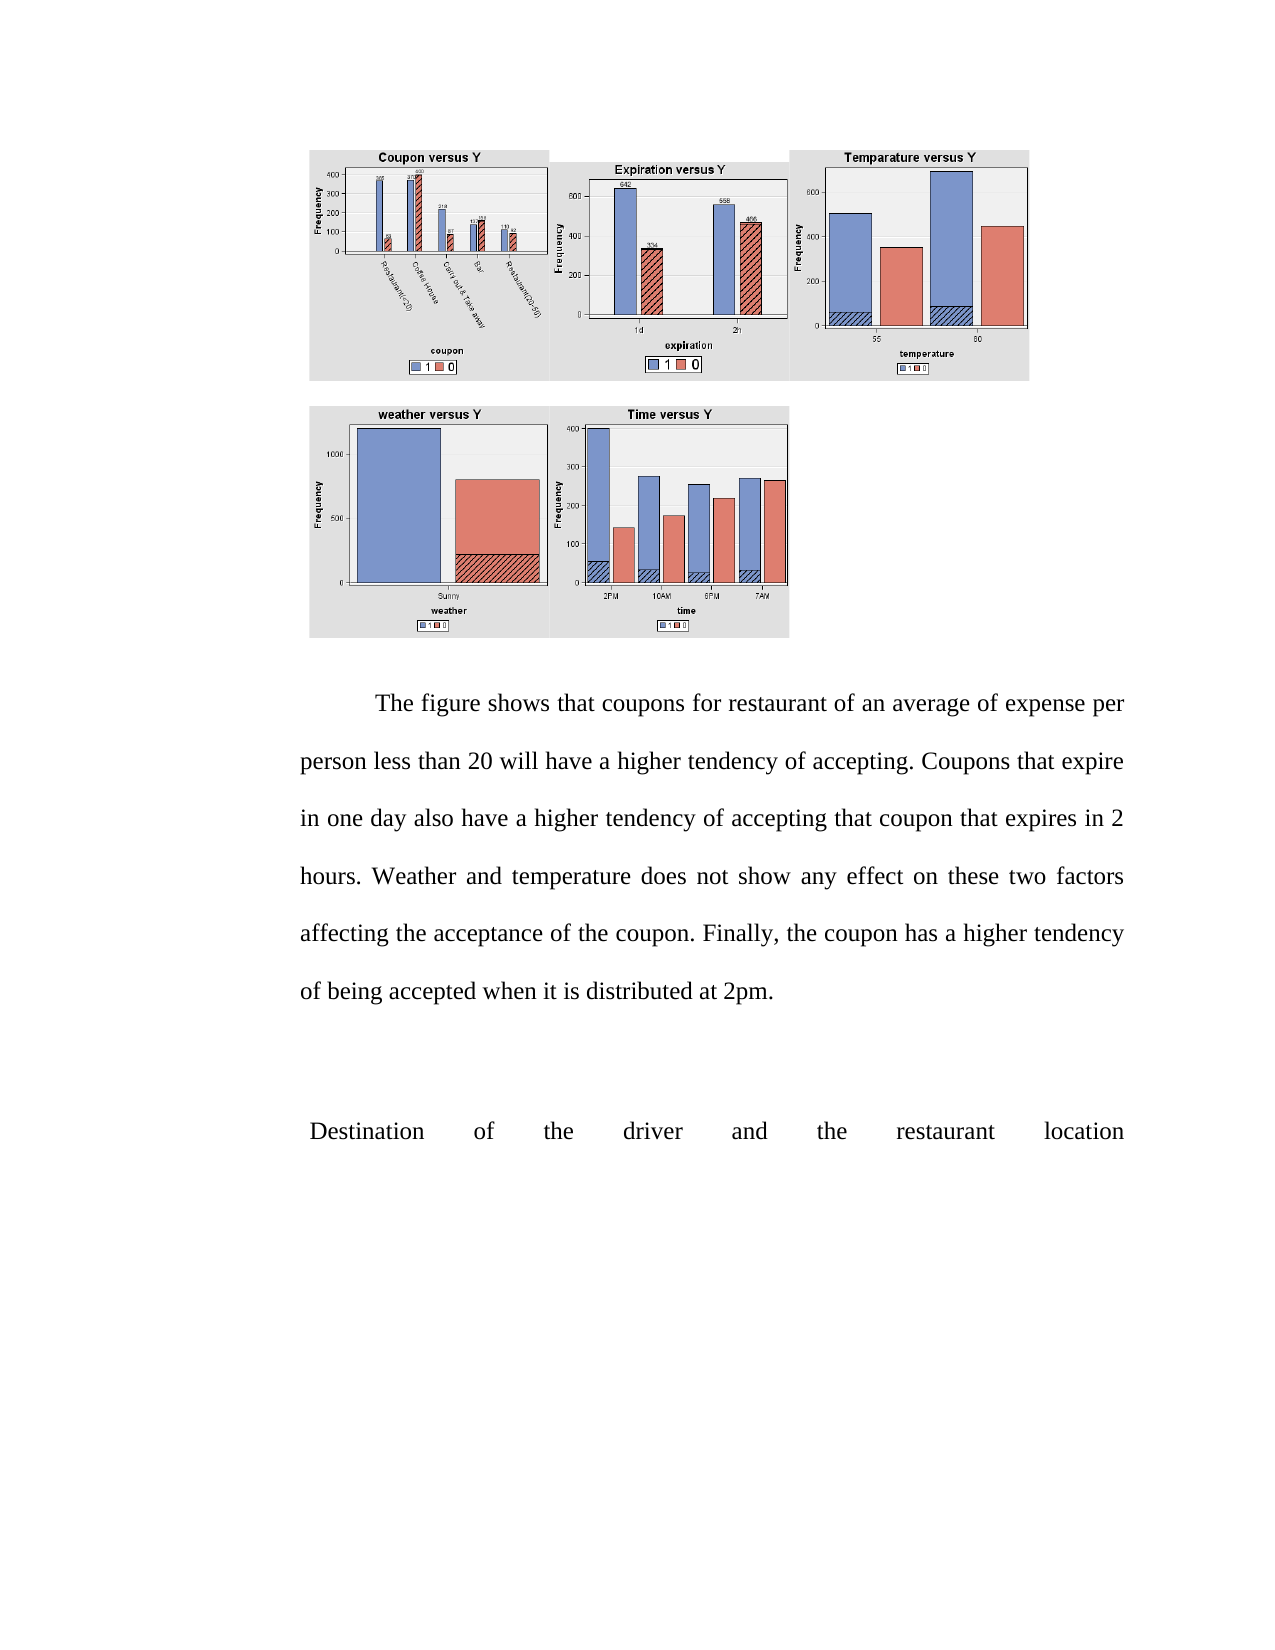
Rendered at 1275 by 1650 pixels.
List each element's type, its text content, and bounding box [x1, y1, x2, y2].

text The figure shows that coupons for restaurant of an average of expense per person less than 20 will have a higher tendency of accepting. Coupons that expire in one day also have a higher tendency of accepting that coupon that expires in 2 hours. Weather and temperature does not show any effect on these two factors affecting the acceptance of the coupon. Finally, the coupon has a higher tendency of being accepted when it is distributed at 2pm. [300, 688, 1125, 1005]
picture [309, 150, 1030, 381]
picture [309, 406, 790, 638]
text Destination of the driver and the restaurant location [309, 1116, 1125, 1197]
